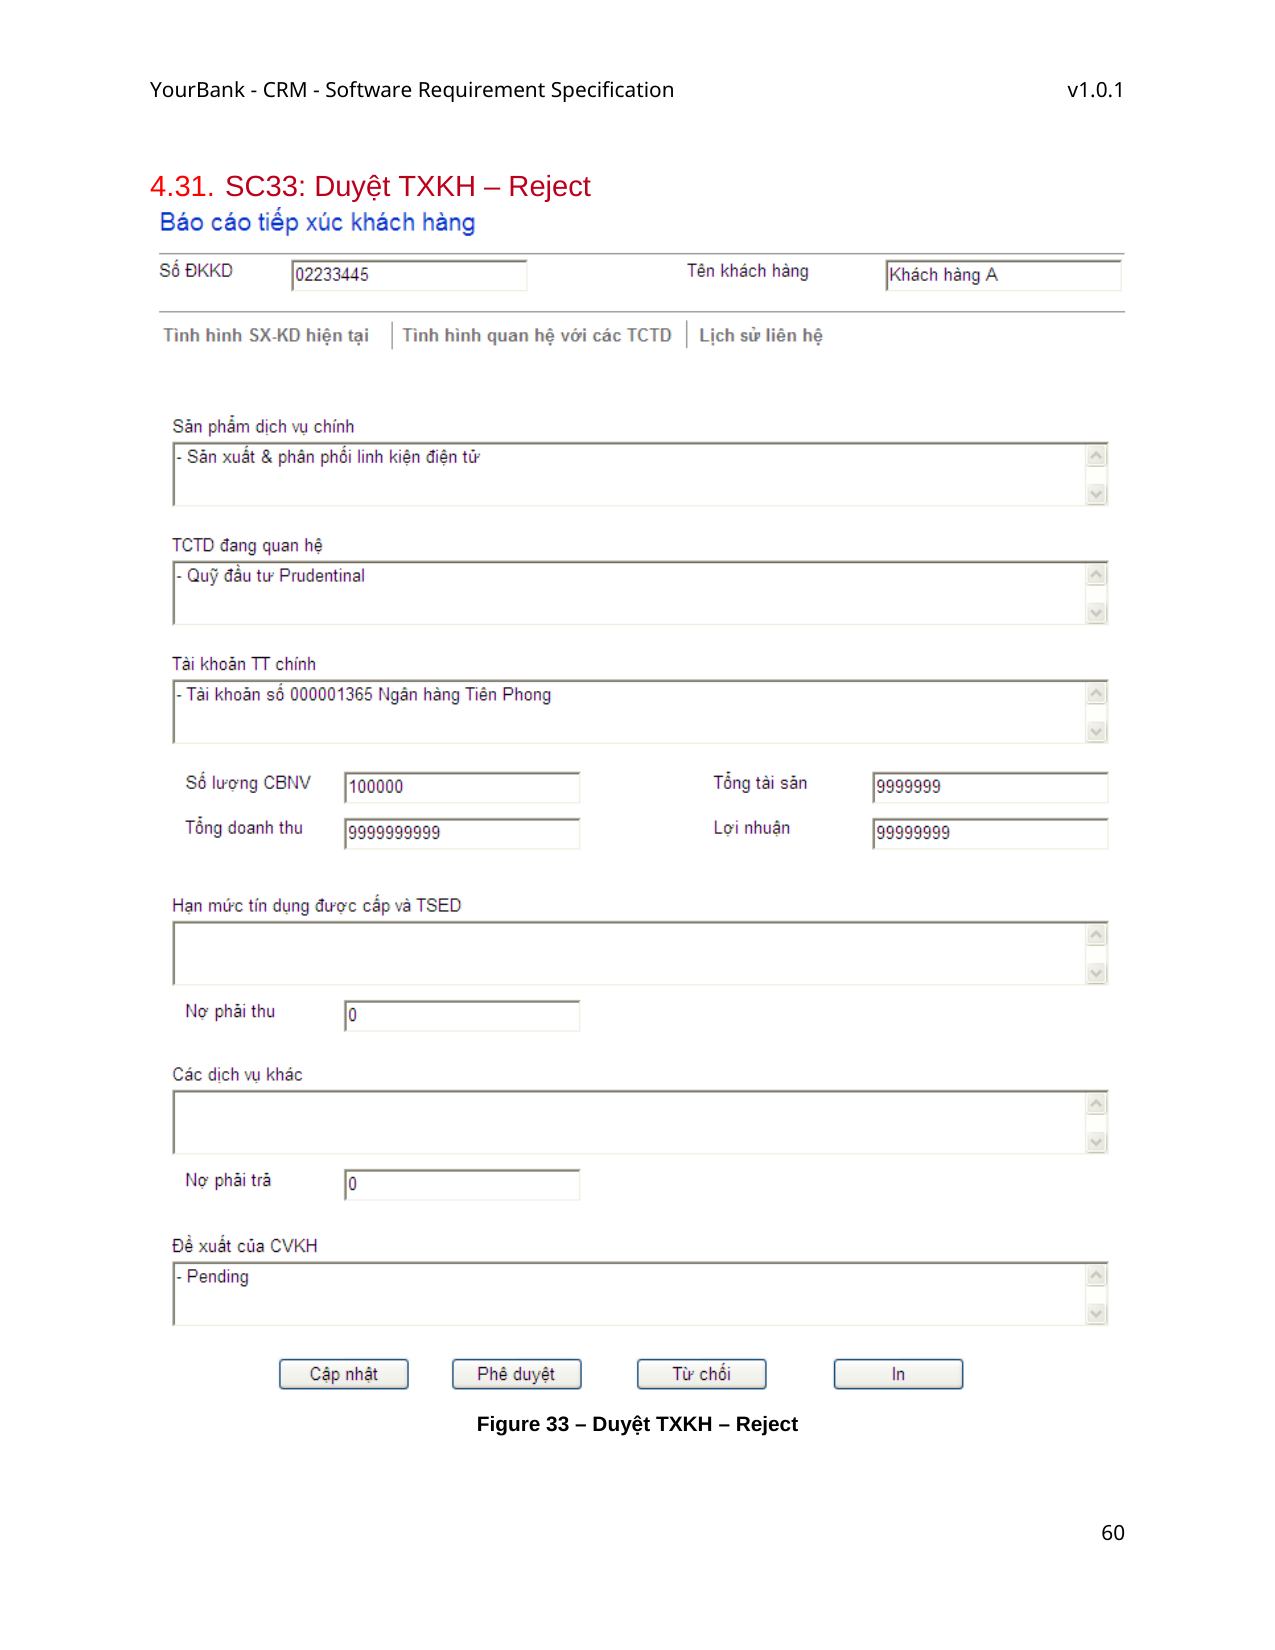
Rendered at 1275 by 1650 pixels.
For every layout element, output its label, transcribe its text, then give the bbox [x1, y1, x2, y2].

text Figure 33 – Duyệt TXKH – Reject [150, 1412, 1125, 1436]
picture [150, 207, 1125, 1408]
subtitle SC33: Duyệt TXKH – Reject [150, 169, 1125, 202]
